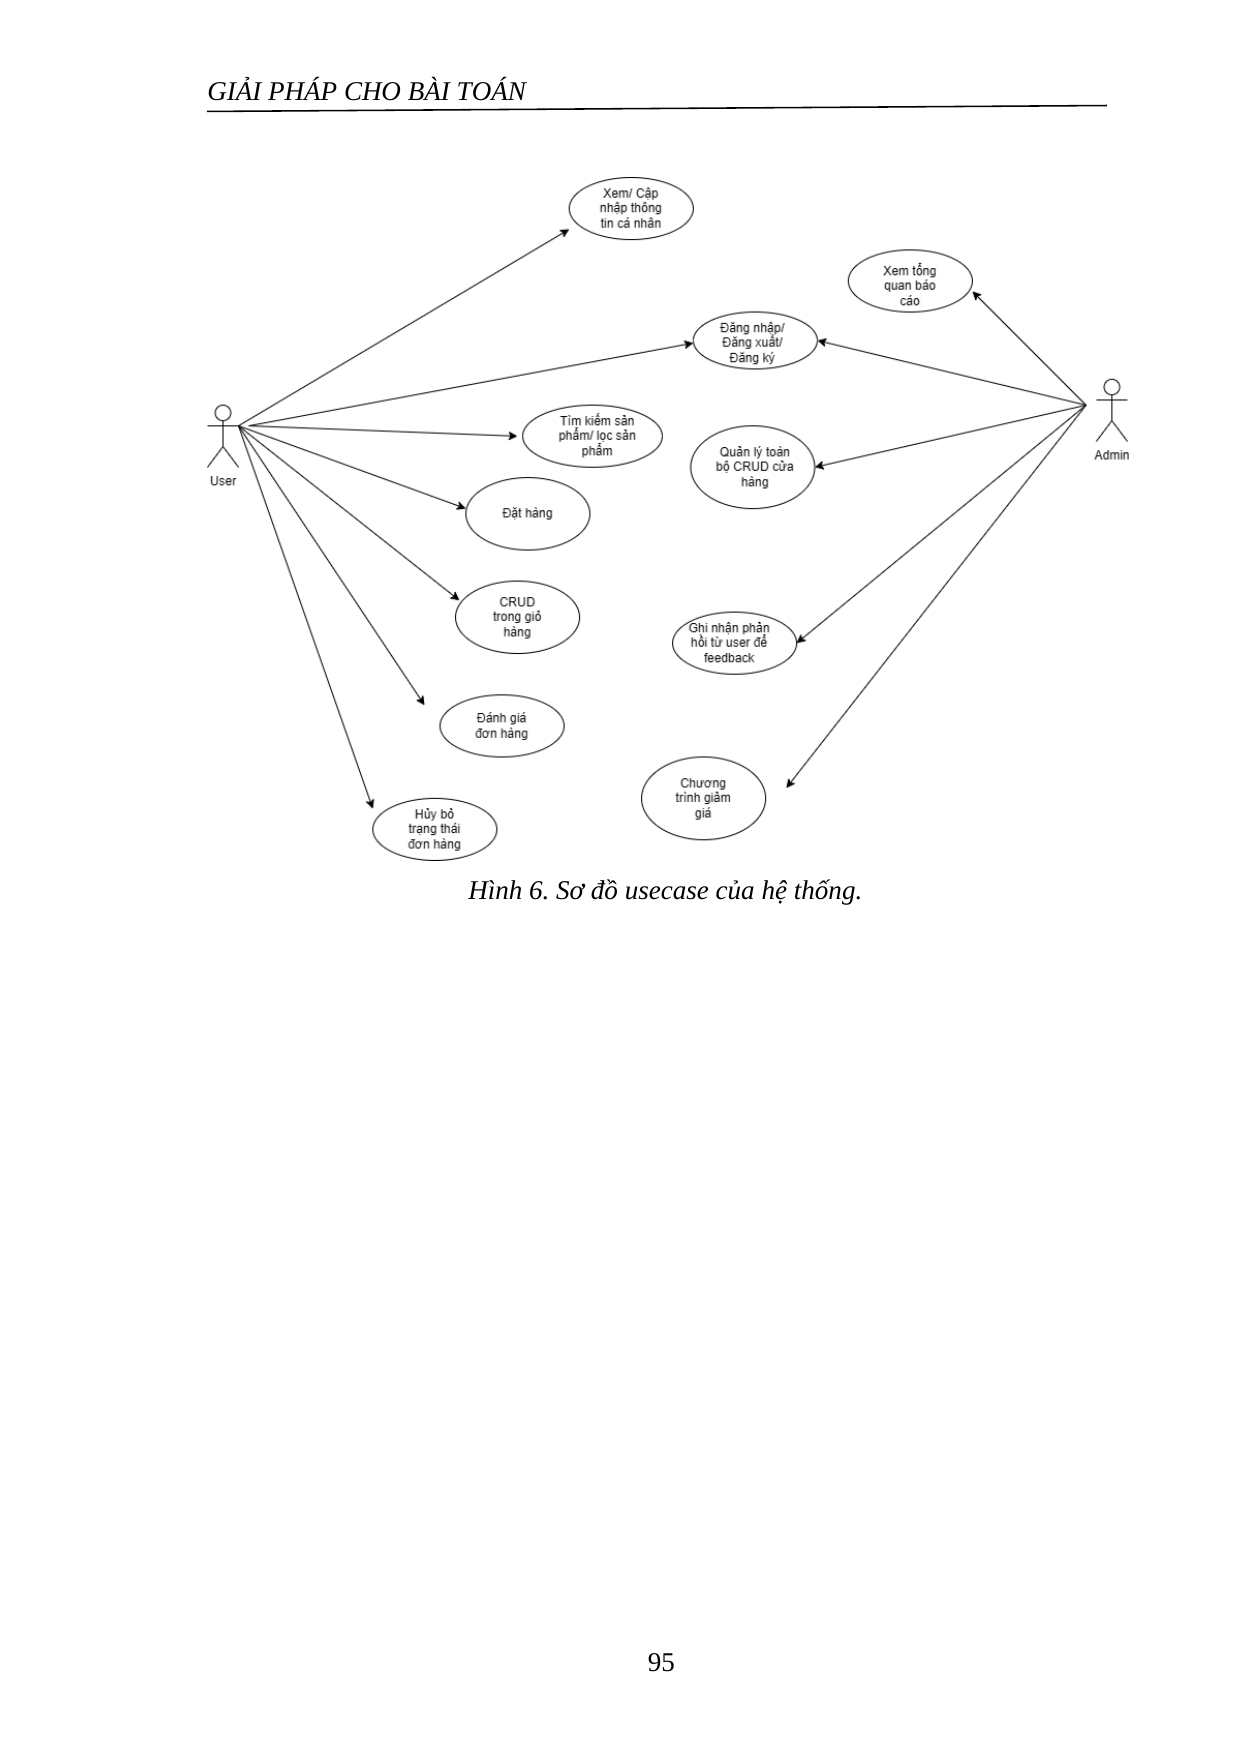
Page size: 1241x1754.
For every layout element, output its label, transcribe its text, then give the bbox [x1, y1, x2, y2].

text Hình 6. Sơ đồ usecase của hệ thống. [208, 874, 1122, 905]
picture [207, 177, 1129, 861]
